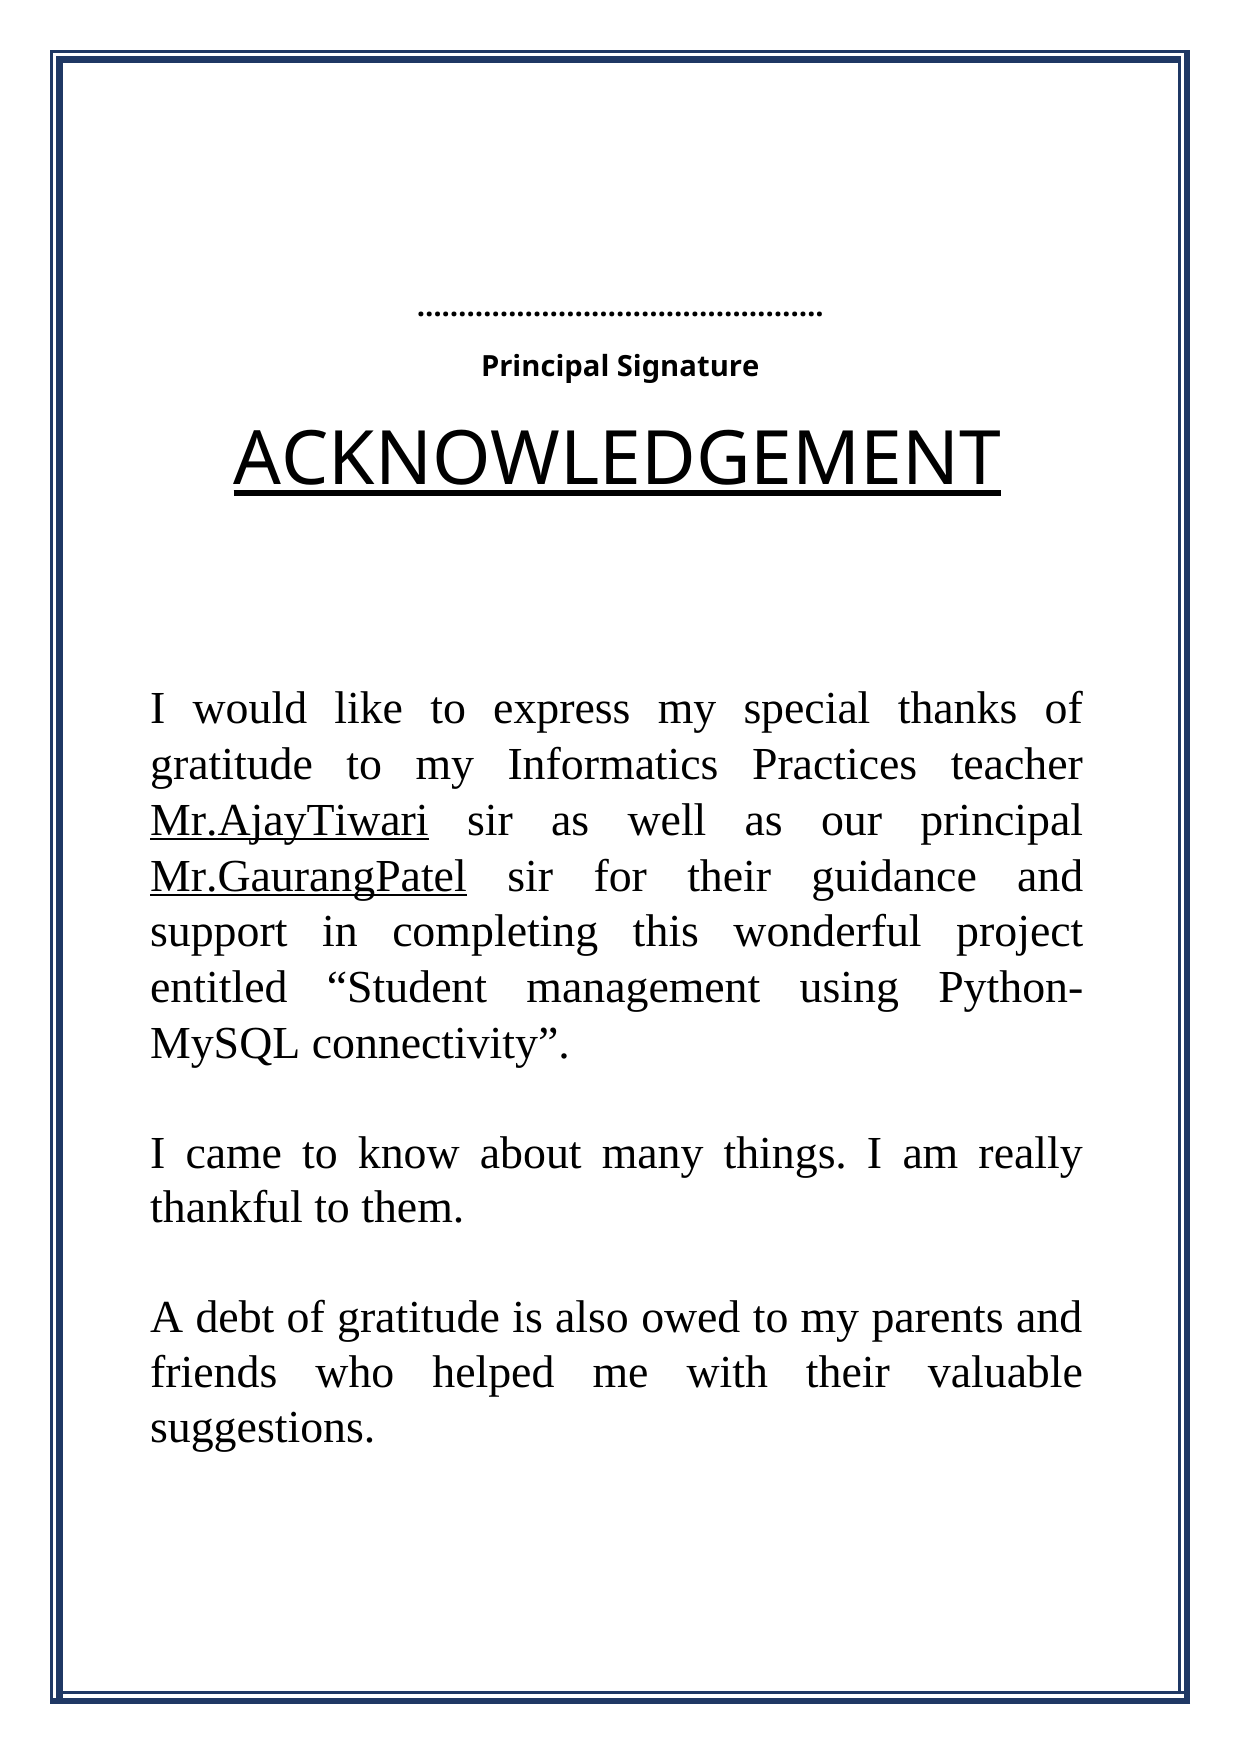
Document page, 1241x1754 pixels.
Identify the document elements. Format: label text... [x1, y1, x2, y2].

text ACKNOWLEDGEMENT [150, 404, 1084, 507]
text A debt of gratitude is also owed to my parents and friends who helped me with their valuable suggestions. [150, 1289, 1084, 1453]
text I came to know about many things. I am really thankful to them. [150, 1126, 1084, 1233]
text I would like to express my special thanks of gratitude to my Informatics Practices teacher Mr.AjayTiwari sir as well as our principal Mr.GaurangPatel sir for their guidance and support in completing this wonderful project entitled “Student management using Python-MySQL connectivity”. [150, 681, 1084, 1068]
text …………………………………………. [150, 286, 1090, 325]
text Principal Signature [150, 345, 1090, 385]
